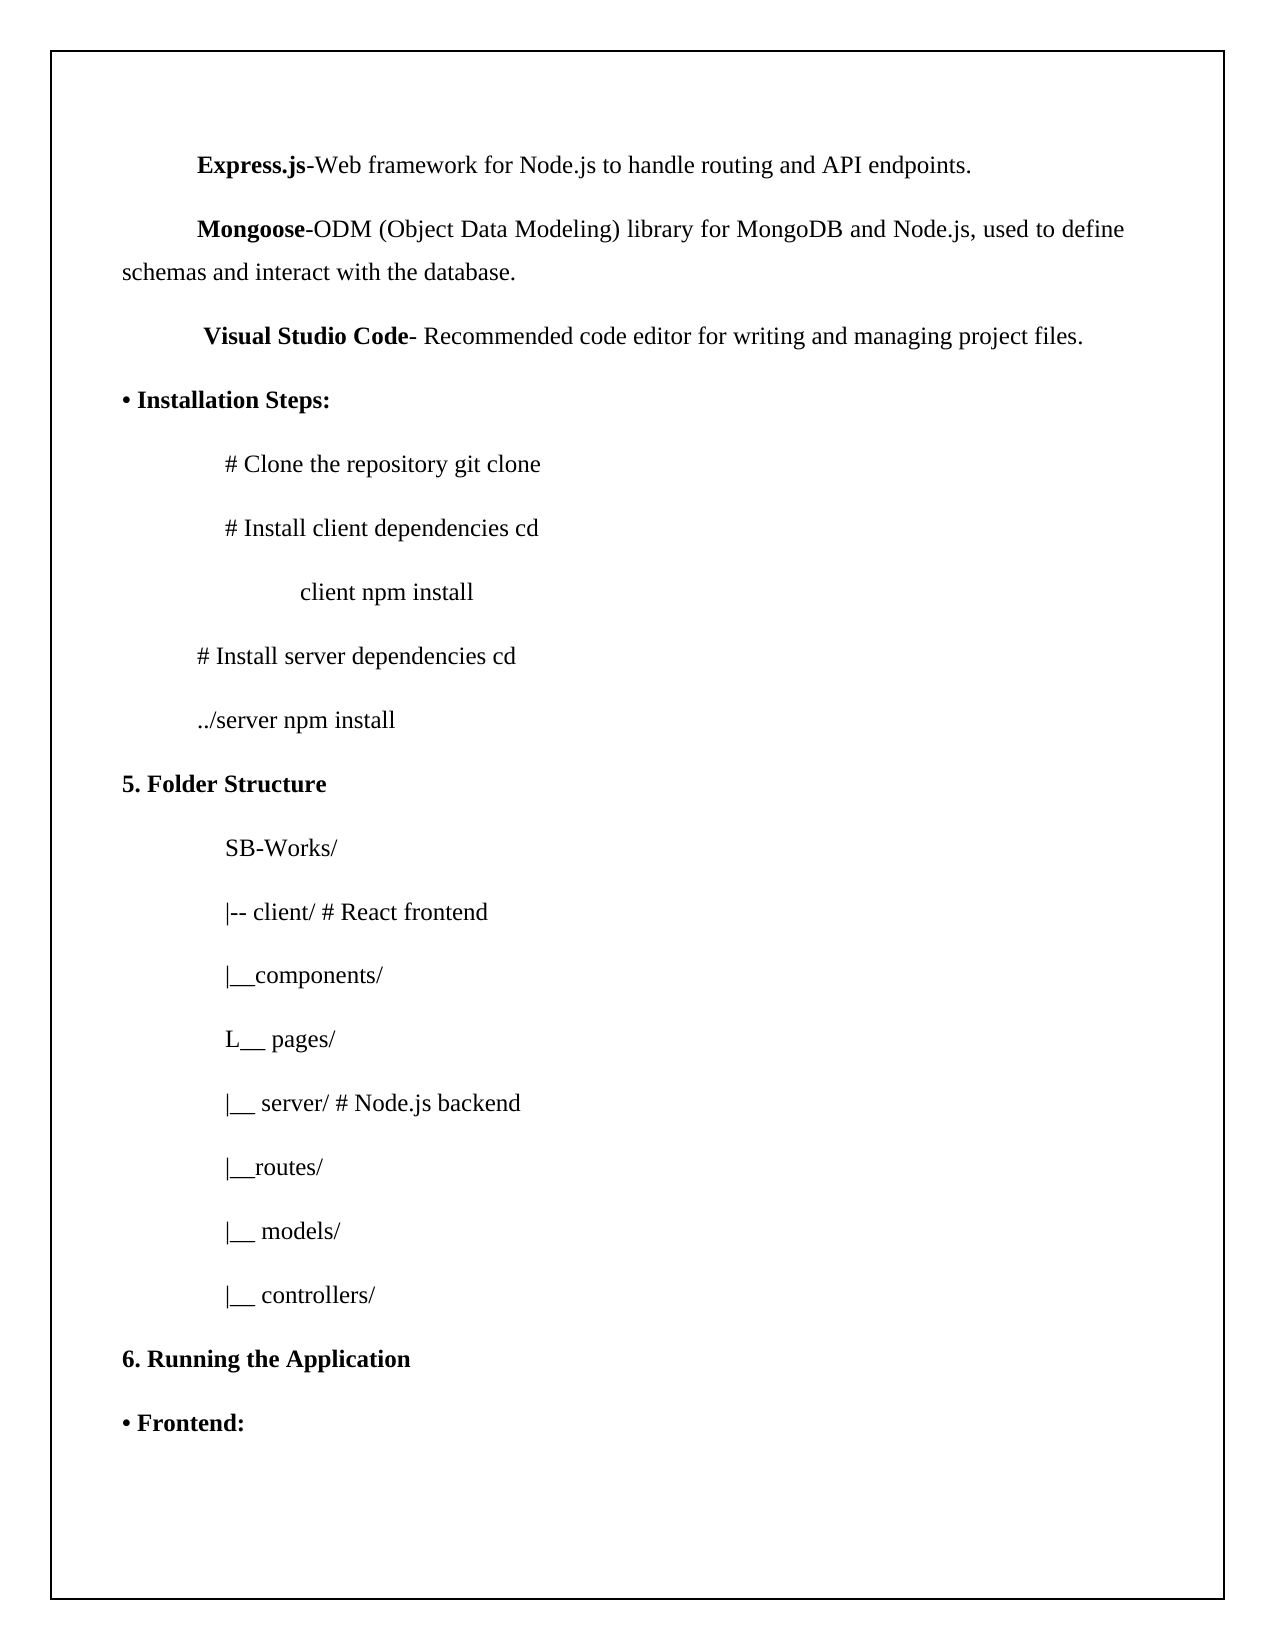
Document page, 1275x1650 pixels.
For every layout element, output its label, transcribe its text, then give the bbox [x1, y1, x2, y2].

text ../server npm install [122, 705, 1125, 733]
text # Clone the repository git clone [122, 449, 1125, 478]
text • Frontend: [122, 1408, 1125, 1437]
text • Installation Steps: [122, 385, 1125, 414]
text Express.js-Web framework for Node.js to handle routing and API endpoints. [122, 150, 1125, 179]
text |__ models/ [122, 1216, 1125, 1245]
text 5. Folder Structure [122, 769, 1125, 797]
text client npm install [197, 577, 1125, 606]
text # Install client dependencies cd [122, 513, 1125, 542]
text Visual Studio Code- Recommended code editor for writing and managing project files. [122, 321, 1125, 350]
text Mongoose-ODM (Object Data Modeling) library for MongoDB and Node.js, used to define schemas and interact with the database. [122, 214, 1125, 286]
text # Install server dependencies cd [122, 641, 1125, 669]
text |__ server/ # Node.js backend [122, 1088, 1125, 1117]
text 6. Running the Application [122, 1344, 1125, 1373]
text L__ pages/ [122, 1024, 1125, 1053]
text |__routes/ [122, 1152, 1125, 1181]
text |__components/ [122, 961, 1125, 989]
text |__ controllers/ [122, 1280, 1125, 1309]
text |-- client/ # React frontend [122, 897, 1125, 925]
text SB-Works/ [122, 833, 1125, 861]
